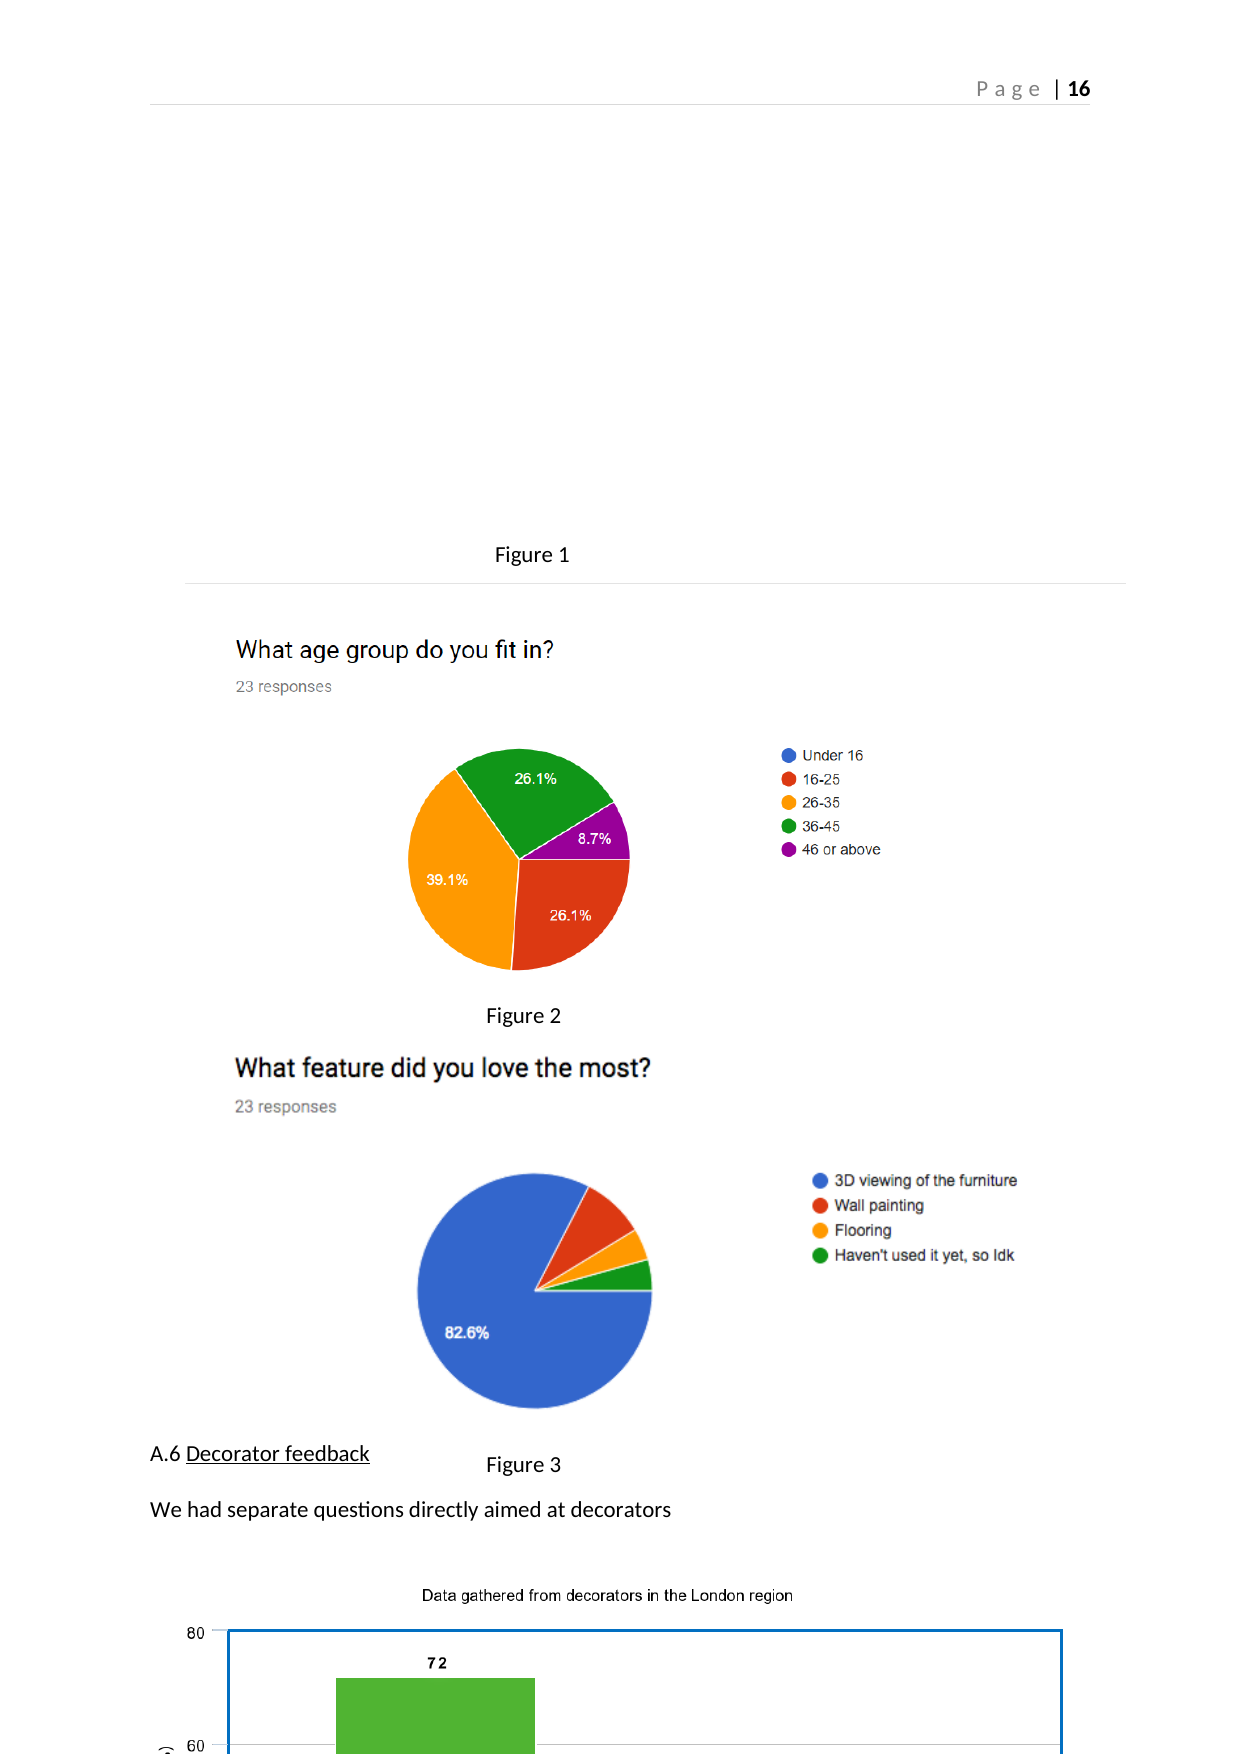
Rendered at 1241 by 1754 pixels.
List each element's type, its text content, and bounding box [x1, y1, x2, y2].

picture [206, 1467, 1089, 1488]
text A.6 Decorator feedback [150, 1439, 1090, 1467]
picture [185, 583, 1126, 1439]
text We had separate questions directly aimed at decorators [150, 1495, 1090, 1523]
picture [137, 1574, 1077, 1754]
